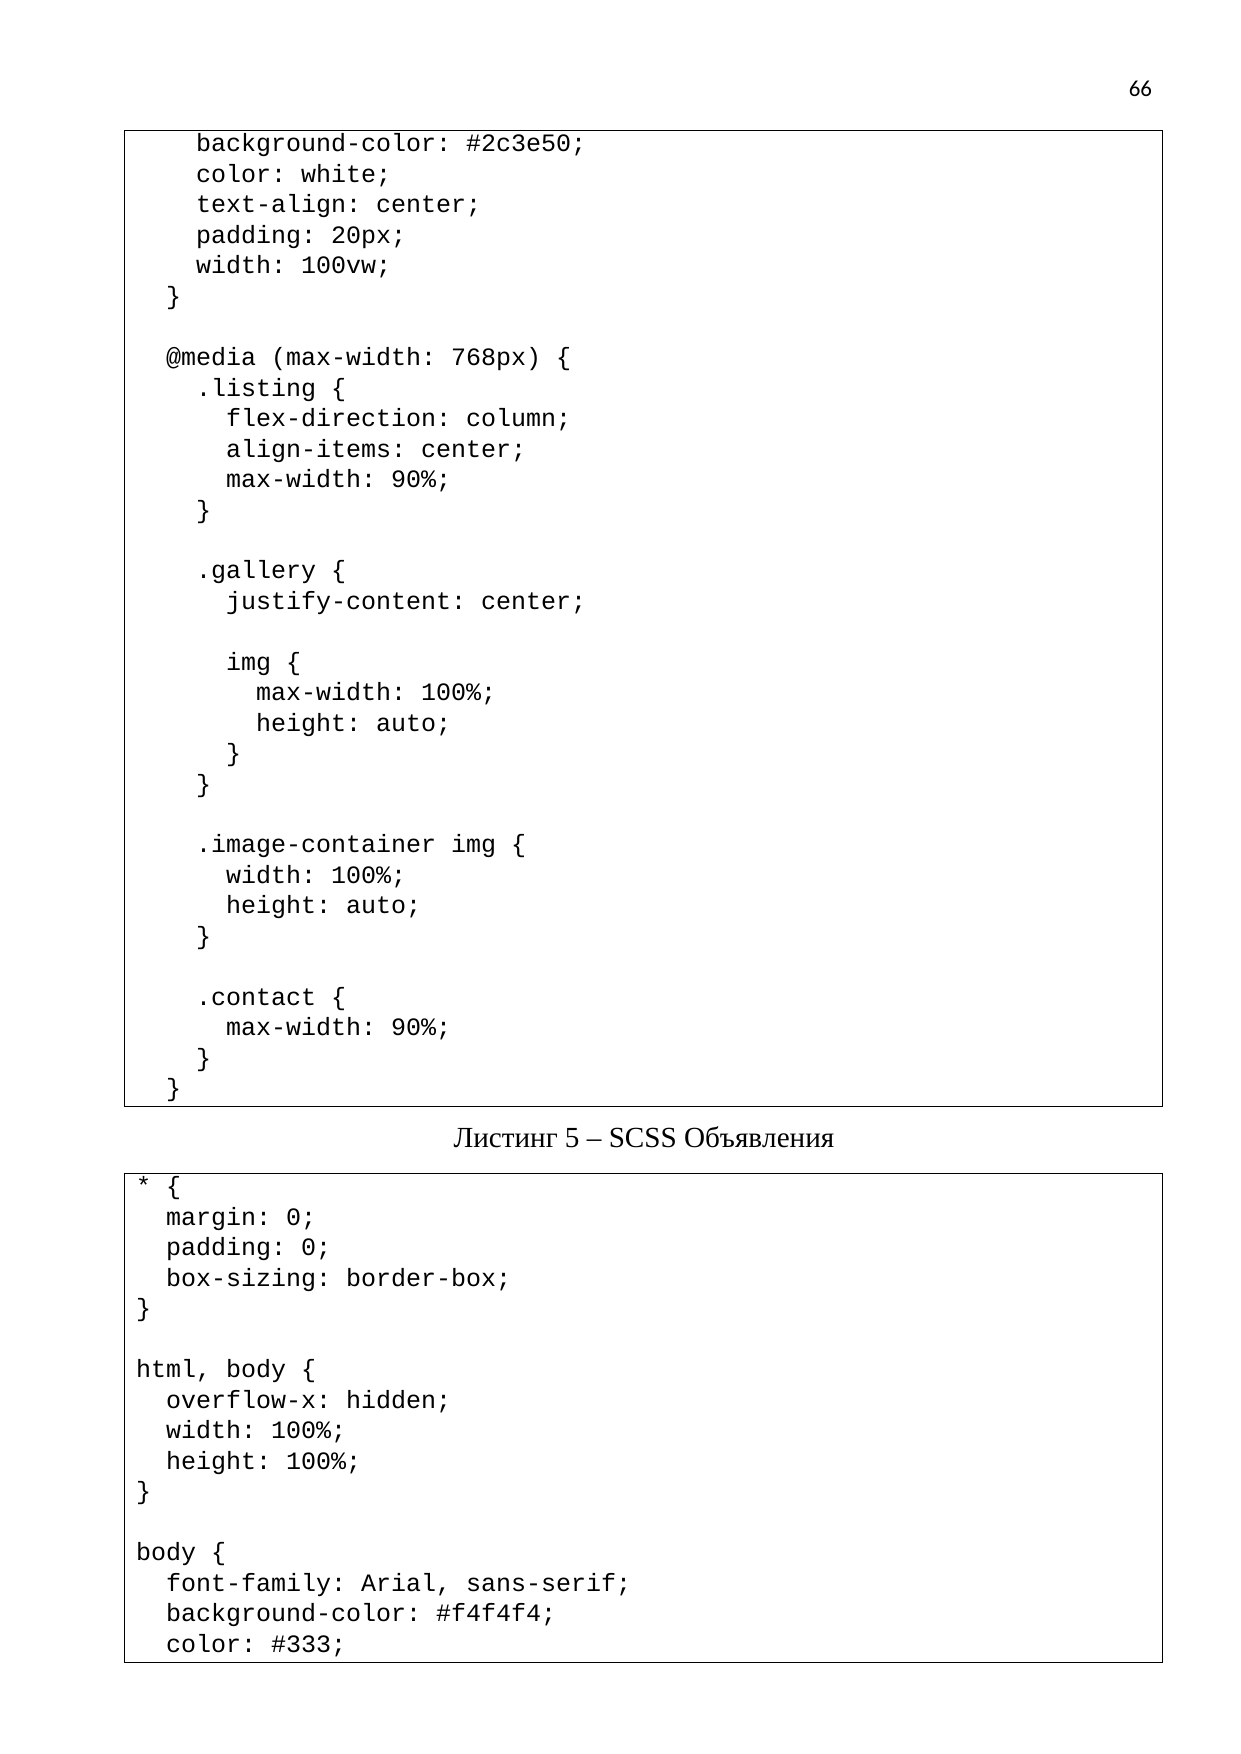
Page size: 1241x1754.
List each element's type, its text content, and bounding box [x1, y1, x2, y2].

text Листинг 5 – SCSS Объявления [136, 1120, 1152, 1153]
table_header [125, 1174, 1162, 1662]
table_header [125, 131, 1162, 1106]
